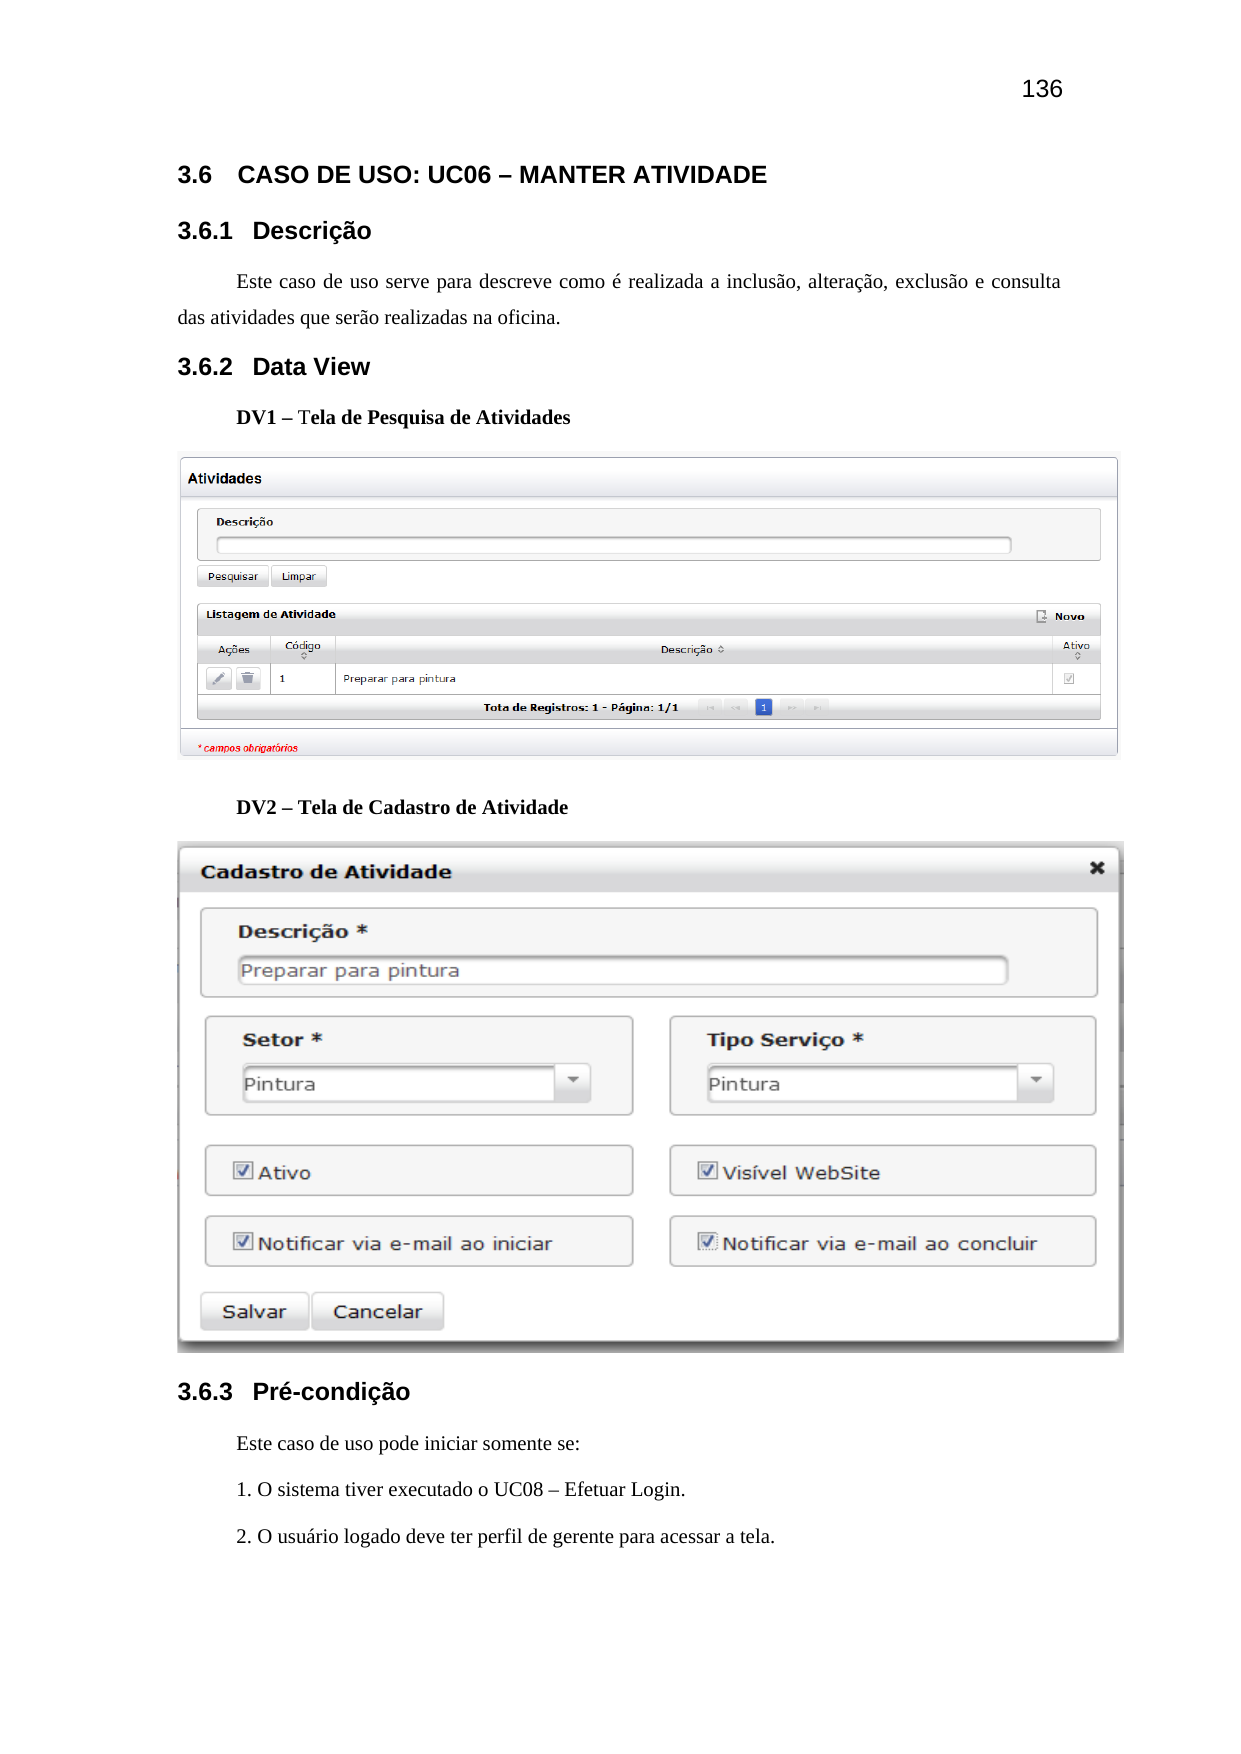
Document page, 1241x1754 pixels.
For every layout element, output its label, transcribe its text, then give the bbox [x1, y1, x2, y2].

text Este caso de uso pode iniciar somente se: [236, 1431, 1063, 1455]
text DV1 – Tela de Pesquisa de Atividades [236, 405, 1063, 429]
picture [177, 451, 1121, 760]
text 1. O sistema tiver executado o UC08 – Efetuar Login. [236, 1477, 1063, 1501]
text 2. O usuário logado deve ter perfil de gerente para acessar a tela. [236, 1524, 1063, 1548]
text Pré-condição [177, 1377, 1063, 1406]
text Este caso de uso serve para descreve como é realizada a inclusão, alteração, exclusão e consulta das atividades que serão realizadas na oficina. [177, 269, 1063, 329]
text Descrição [177, 216, 1063, 244]
text Caso de Uso: UC06 – Manter Atividade [177, 160, 1063, 189]
text Data View [177, 352, 1063, 380]
text DV2 – Tela de Cadastro de Atividade [236, 795, 1063, 819]
picture [177, 841, 1124, 1353]
